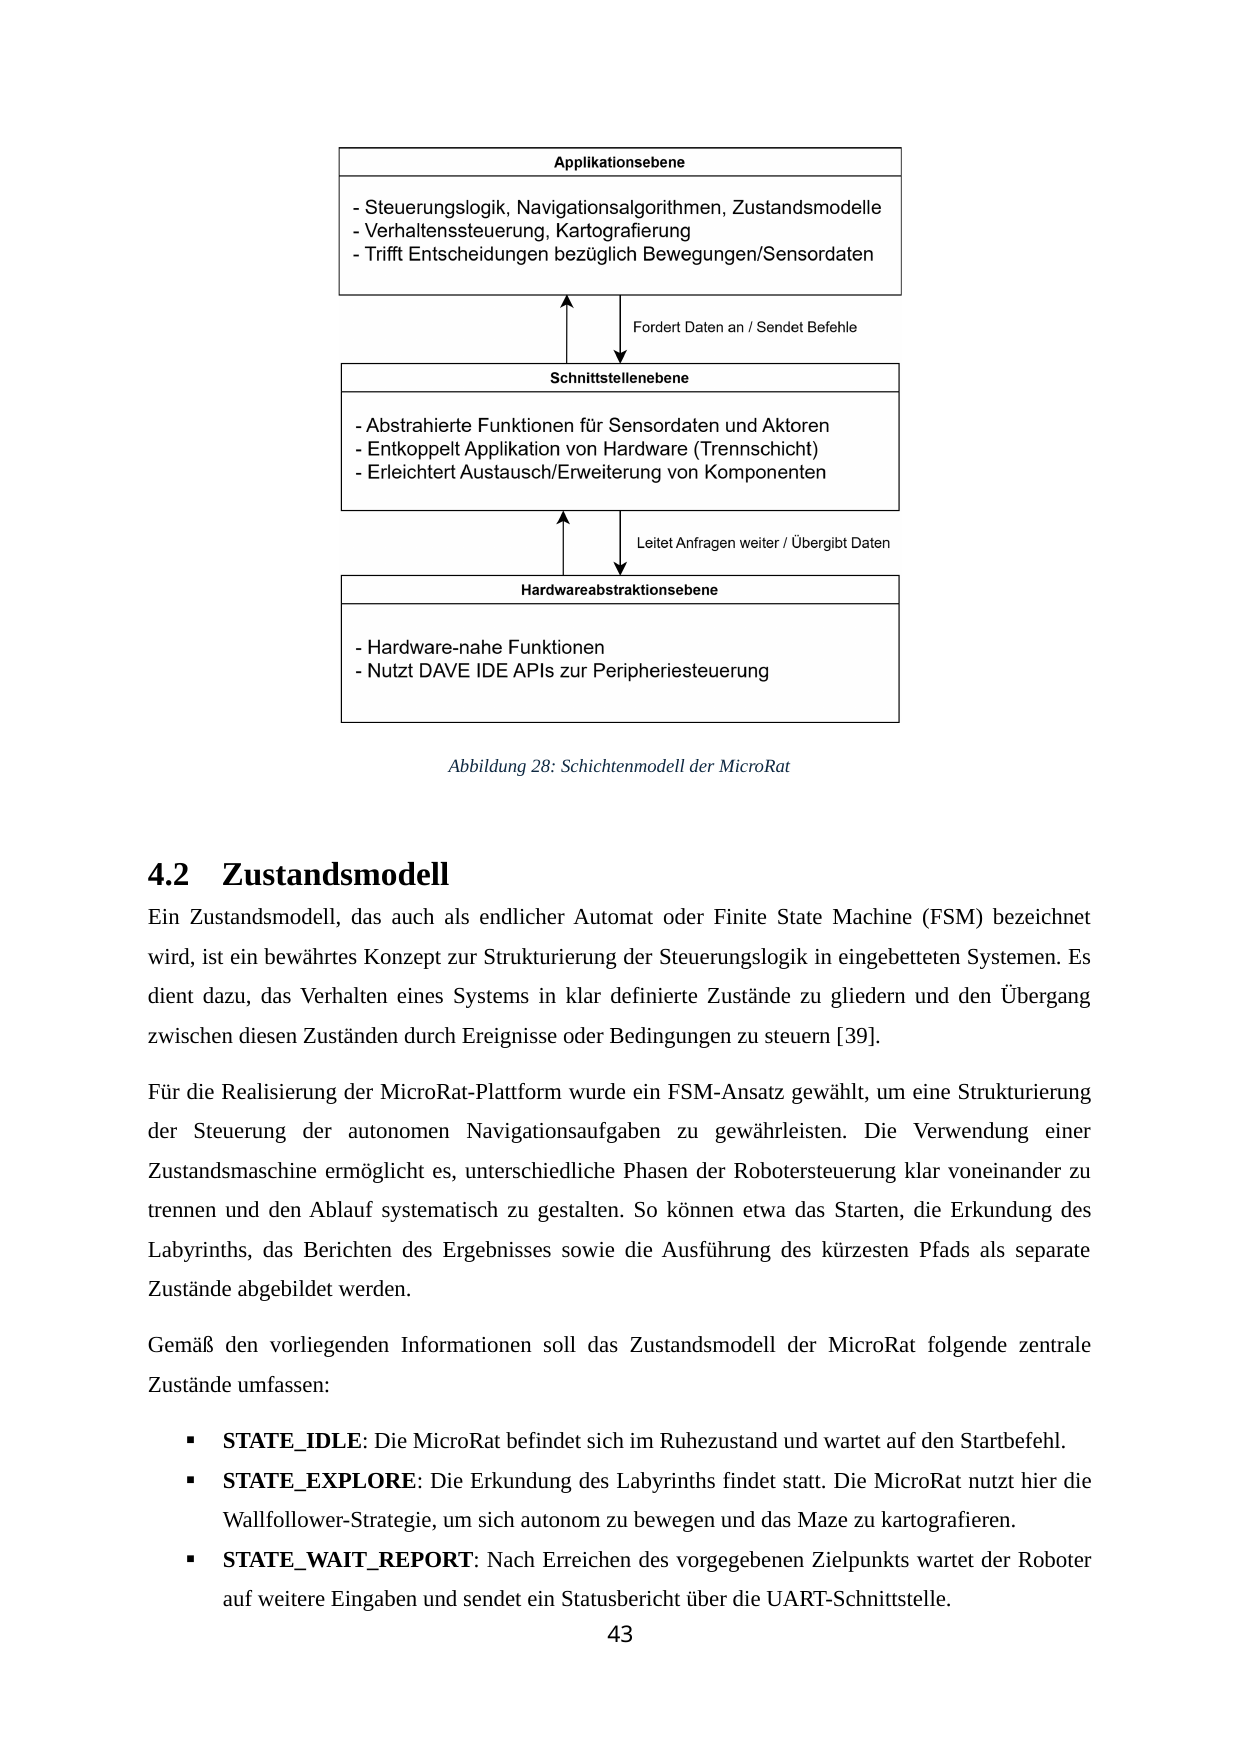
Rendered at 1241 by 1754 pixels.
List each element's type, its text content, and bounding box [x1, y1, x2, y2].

text Abbildung 28: Schichtenmodell der MicroRat [148, 755, 1093, 777]
list STATE_WAIT_REPORT: Nach Erreichen des vorgegebenen Zielpunkts wartet der Roboter auf weitere Eingaben und sendet ein Statusbericht über die UART-Schnittstelle. [185, 1546, 1093, 1611]
subtitle 4.2 Zustandsmodell [148, 854, 1093, 892]
text Für die Realisierung der MicroRat-Plattform wurde ein FSM-Ansatz gewählt, um eine Strukturierung der Steuerung der autonomen Navigationsaufgaben zu gewährleisten. Die Verwendung einer Zustandsmaschine ermöglicht es, unterschiedliche Phasen der Robotersteuerung klar voneinander zu trennen und den Ablauf systematisch zu gestalten. So können etwa das Starten, die Erkundung des Labyrinths, das Berichten des Ergebnisses sowie die Ausführung des kürzesten Pfads als separate Zustände abgebildet werden. [148, 1078, 1093, 1302]
list STATE_EXPLORE: Die Erkundung des Labyrinths findet statt. Die MicroRat nutzt hier die Wallfollower-Strategie, um sich autonom zu bewegen und das Maze zu kartografieren. [185, 1467, 1093, 1532]
list STATE_IDLE: Die MicroRat befindet sich im Ruhezustand und wartet auf den Startbefehl. [185, 1427, 1093, 1453]
text Gemäß den vorliegenden Informationen soll das Zustandsmodell der MicroRat folgende zentrale Zustände umfassen: [148, 1332, 1093, 1397]
text Ein Zustandsmodell, das auch als endlicher Automat oder Finite State Machine (FSM) bezeichnet wird, ist ein bewährtes Konzept zur Strukturierung der Steuerungslogik in eingebetteten Systemen. Es dient dazu, das Verhalten eines Systems in klar definierte Zustände zu gliedern und den Übergang zwischen diesen Zuständen durch Ereignisse oder Bedingungen zu steuern [39]. [148, 903, 1093, 1048]
picture [338, 147, 902, 723]
